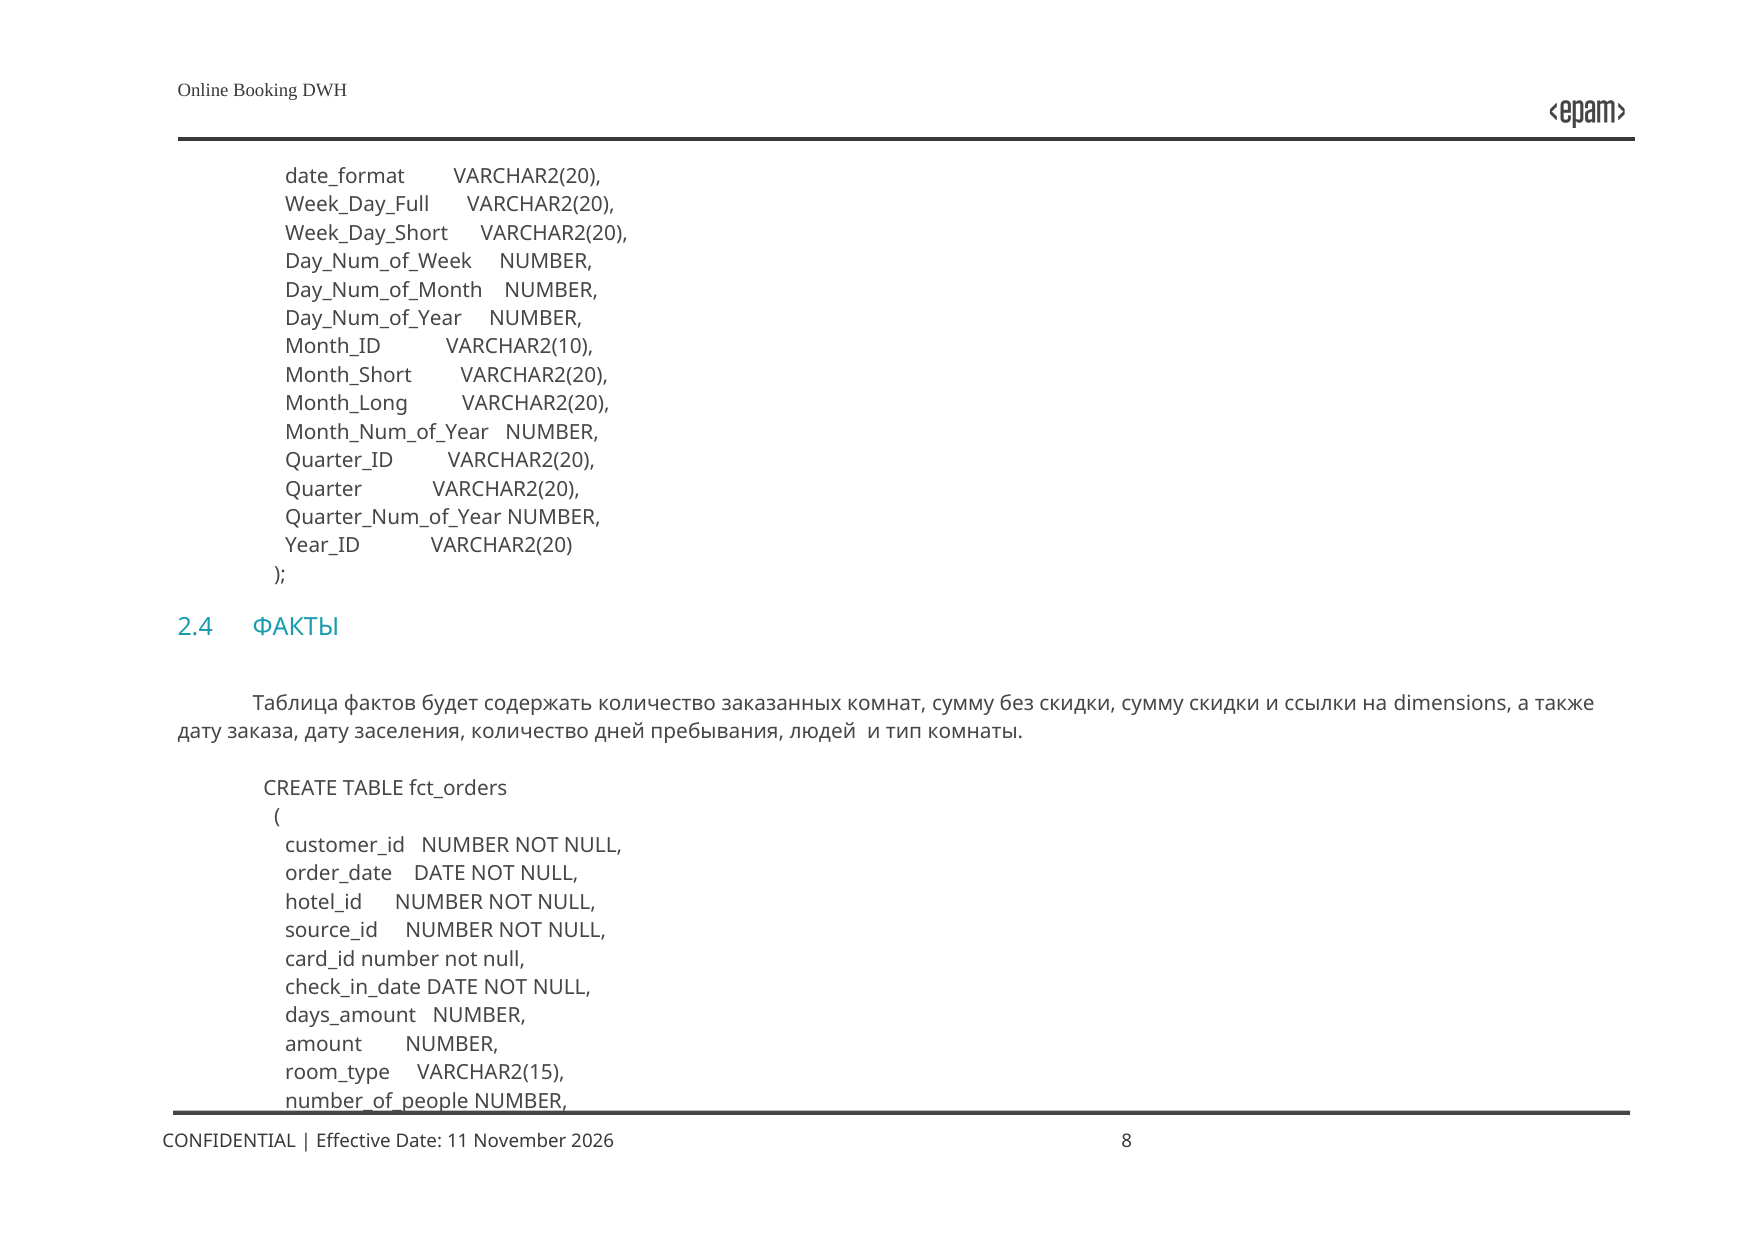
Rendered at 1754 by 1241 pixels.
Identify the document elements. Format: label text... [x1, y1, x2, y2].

text Week_Day_Full VARCHAR2(20), [252, 189, 1636, 218]
text Day_Num_of_Week NUMBER, [252, 246, 1636, 275]
text amount NUMBER, [252, 1029, 1636, 1057]
text date_format VARCHAR2(20), [252, 161, 1636, 189]
text check_in_date DATE NOT NULL, [252, 972, 1636, 1001]
text Month_Long VARCHAR2(20), [252, 388, 1636, 417]
subtitle Факты [177, 608, 1636, 642]
text days_amount NUMBER, [252, 1001, 1636, 1029]
text Month_Num_of_Year NUMBER, [252, 417, 1636, 445]
text customer_id NUMBER NOT NULL, [252, 830, 1636, 858]
text Таблица фактов будет содержать количество заказанных комнат, сумму без скидки, сумму скидки и ссылки на dimensions, а также дату заказа, дату заселения, количество дней пребывания, людей и тип комнаты. [177, 688, 1636, 745]
text Quarter_ID VARCHAR2(20), [252, 445, 1636, 474]
text hotel_id NUMBER NOT NULL, [252, 887, 1636, 915]
text source_id NUMBER NOT NULL, [252, 915, 1636, 944]
text card_id number not null, [252, 944, 1636, 972]
text Quarter VARCHAR2(20), [252, 474, 1636, 502]
text room_type VARCHAR2(15), [252, 1057, 1636, 1086]
text number_of_people NUMBER, [252, 1086, 1636, 1114]
text CREATE TABLE fct_orders [252, 773, 1636, 802]
text ); [252, 559, 1636, 587]
text ( [252, 802, 1636, 830]
text Quarter_Num_of_Year NUMBER, [252, 502, 1636, 531]
text Month_ID VARCHAR2(10), [252, 332, 1636, 360]
text Day_Num_of_Month NUMBER, [252, 275, 1636, 303]
text Day_Num_of_Year NUMBER, [252, 303, 1636, 332]
text Week_Day_Short VARCHAR2(20), [252, 218, 1636, 246]
text Month_Short VARCHAR2(20), [252, 360, 1636, 388]
text Year_ID VARCHAR2(20) [252, 531, 1636, 559]
text order_date DATE NOT NULL, [252, 858, 1636, 887]
